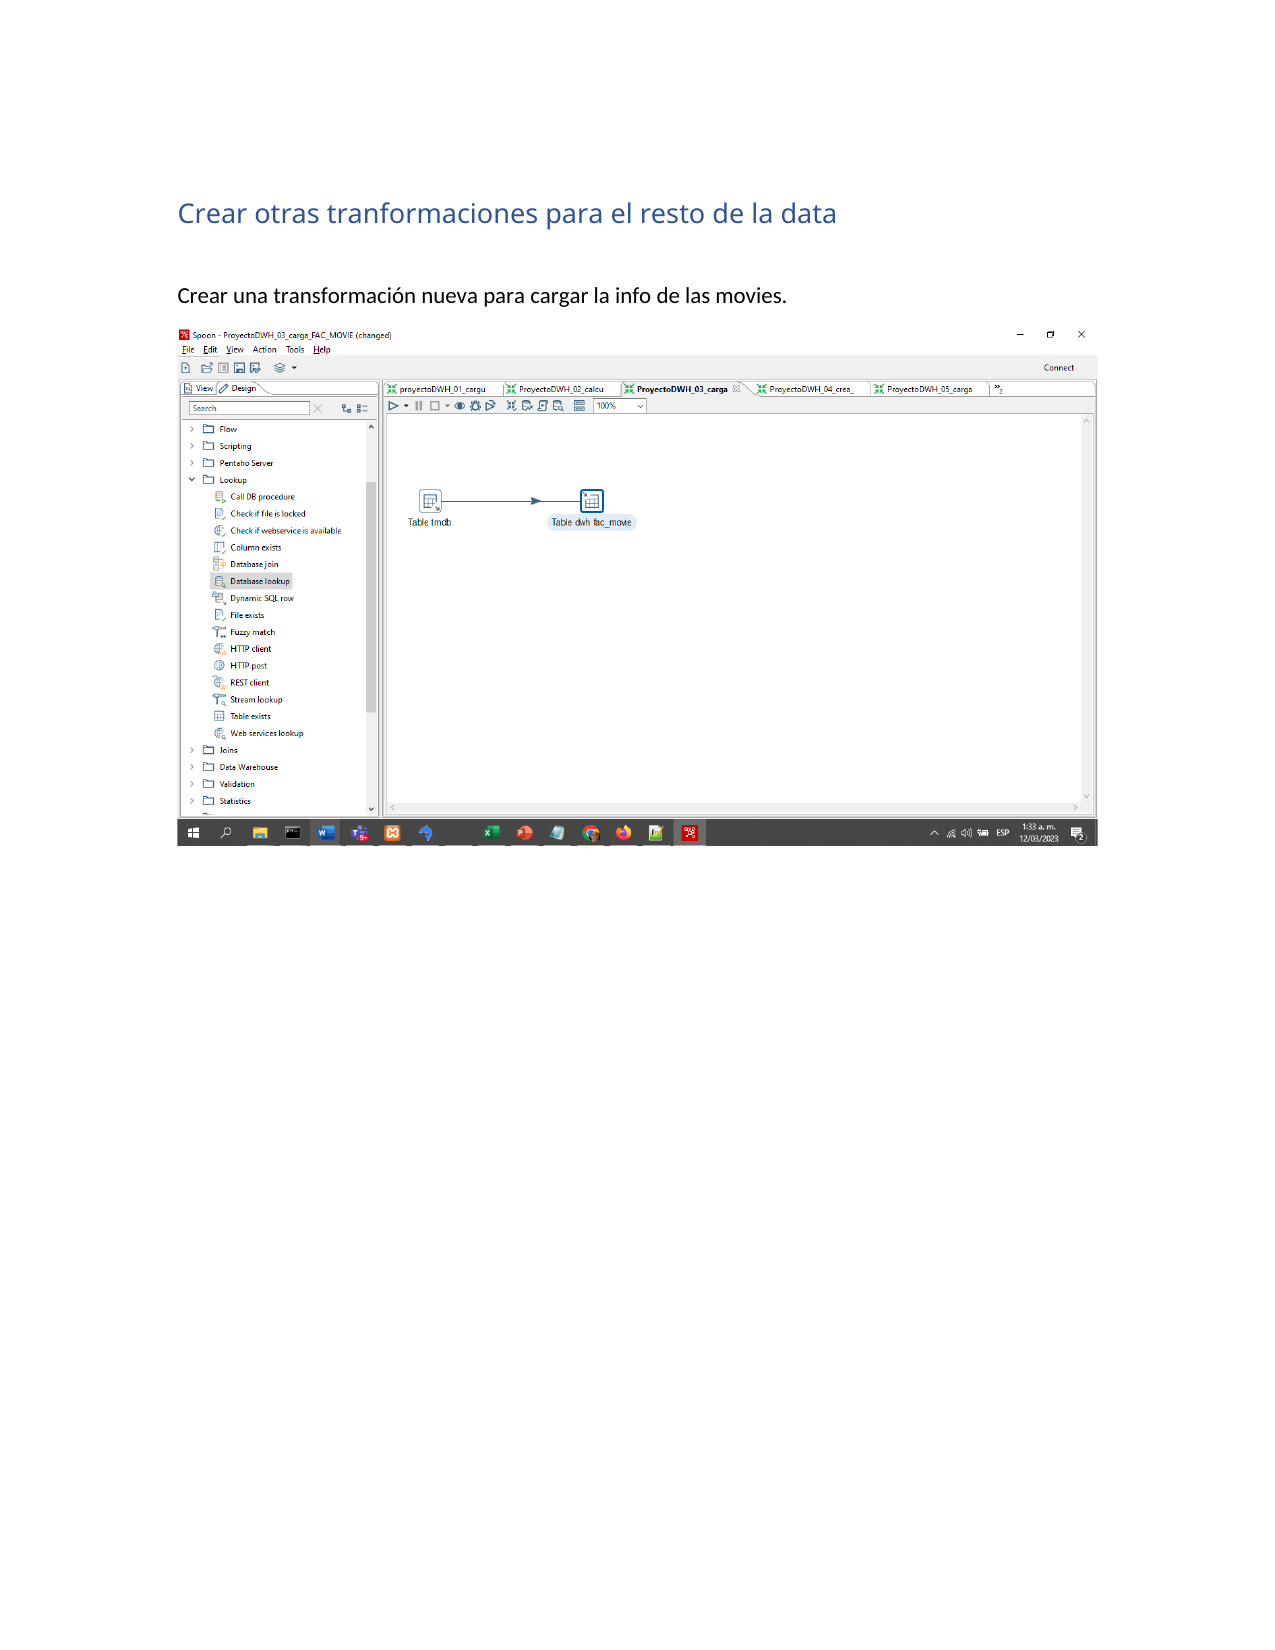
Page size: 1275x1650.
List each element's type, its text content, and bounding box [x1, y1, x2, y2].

picture [177, 328, 1098, 846]
subtitle Crear otras tranformaciones para el resto de la data [177, 194, 1098, 231]
text Crear una transformación nueva para cargar la info de las movies. [177, 281, 1098, 309]
